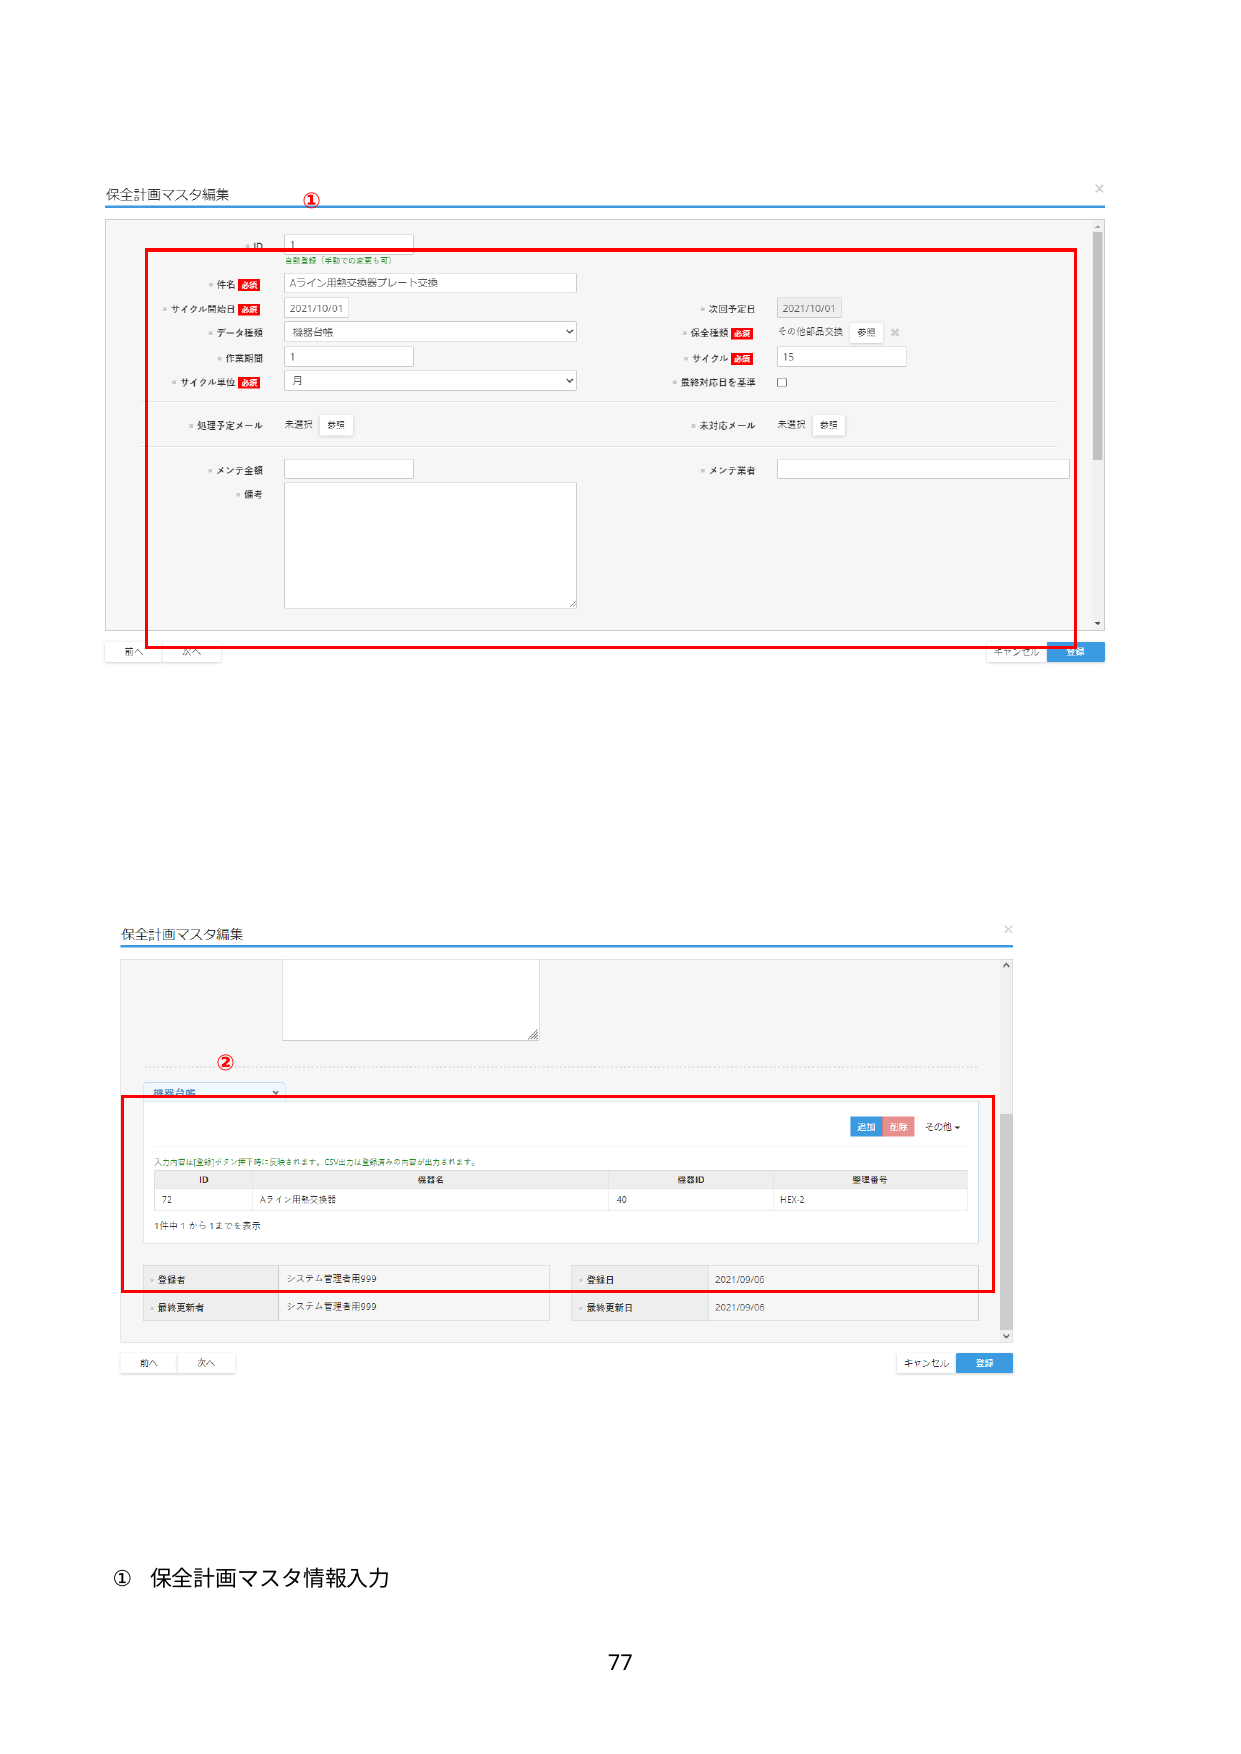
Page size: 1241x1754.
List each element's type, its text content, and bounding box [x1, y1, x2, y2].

picture [96, 177, 1113, 666]
list 保全計画マスタ情報入力 [112, 1558, 1128, 1596]
picture [111, 920, 1022, 1380]
